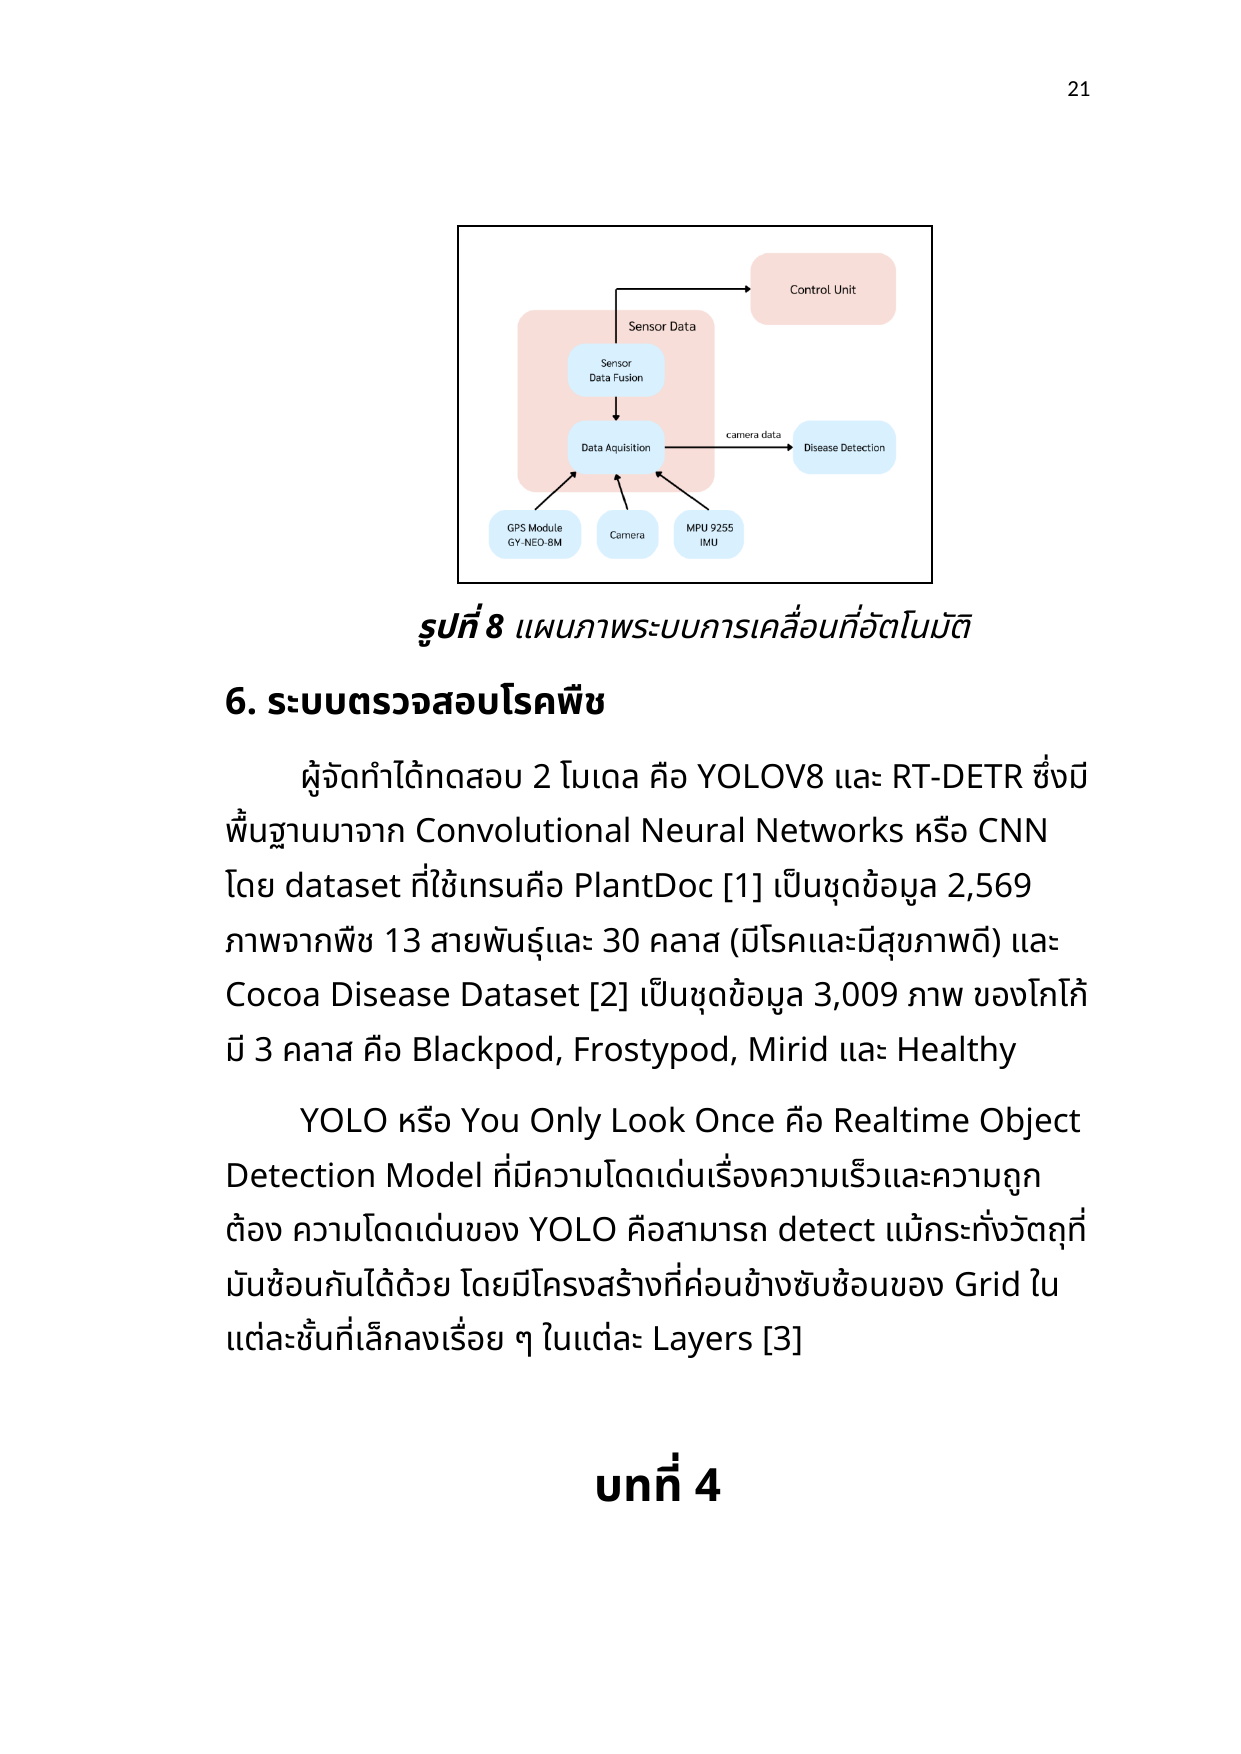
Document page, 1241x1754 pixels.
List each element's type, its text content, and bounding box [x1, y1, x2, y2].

text บทที่ 4 [225, 1452, 1090, 1522]
text รูปที่ 8 แผนภาพระบบการเคลื่อนที่อัตโนมัติ [225, 603, 1090, 654]
text 6. ระบบตรวจสอบโรคพืช [225, 674, 1090, 731]
text ผู้จัดทำได้ทดสอบ 2 โมเดล คือ YOLOV8 และ RT-DETR ซึ่งมีพื้นฐานมาจาก Convolutional Neural Networks หรือ CNN โดย dataset ที่ใช้เทรนคือ PlantDoc [1] เป็นชุดข้อมูล 2,569 ภาพจากพืช 13 สายพันธุ์และ 30 คลาส (มีโรคและมีสุขภาพดี) และ Cocoa Disease Dataset [2] เป็นชุดข้อมูล 3,009 ภาพ ของโกโก้ มี 3 คลาส คือ Blackpod, Frostypod, Mirid และ Healthy [225, 753, 1090, 1076]
text YOLO หรือ You Only Look Once คือ Realtime Object Detection Model ที่มีความโดดเด่นเรื่องความเร็วและความถูกต้อง ความโดดเด่นของ YOLO คือสามารถ detect แม้กระทั่งวัตถุที่มันซ้อนกันได้ด้วย โดยมีโครงสร้างที่ค่อนข้างซับซ้อนของ Grid ในแต่ละชั้นที่เล็กลงเรื่อย ๆ ในแต่ละ Layers [3] [225, 1097, 1090, 1366]
picture [459, 227, 931, 582]
